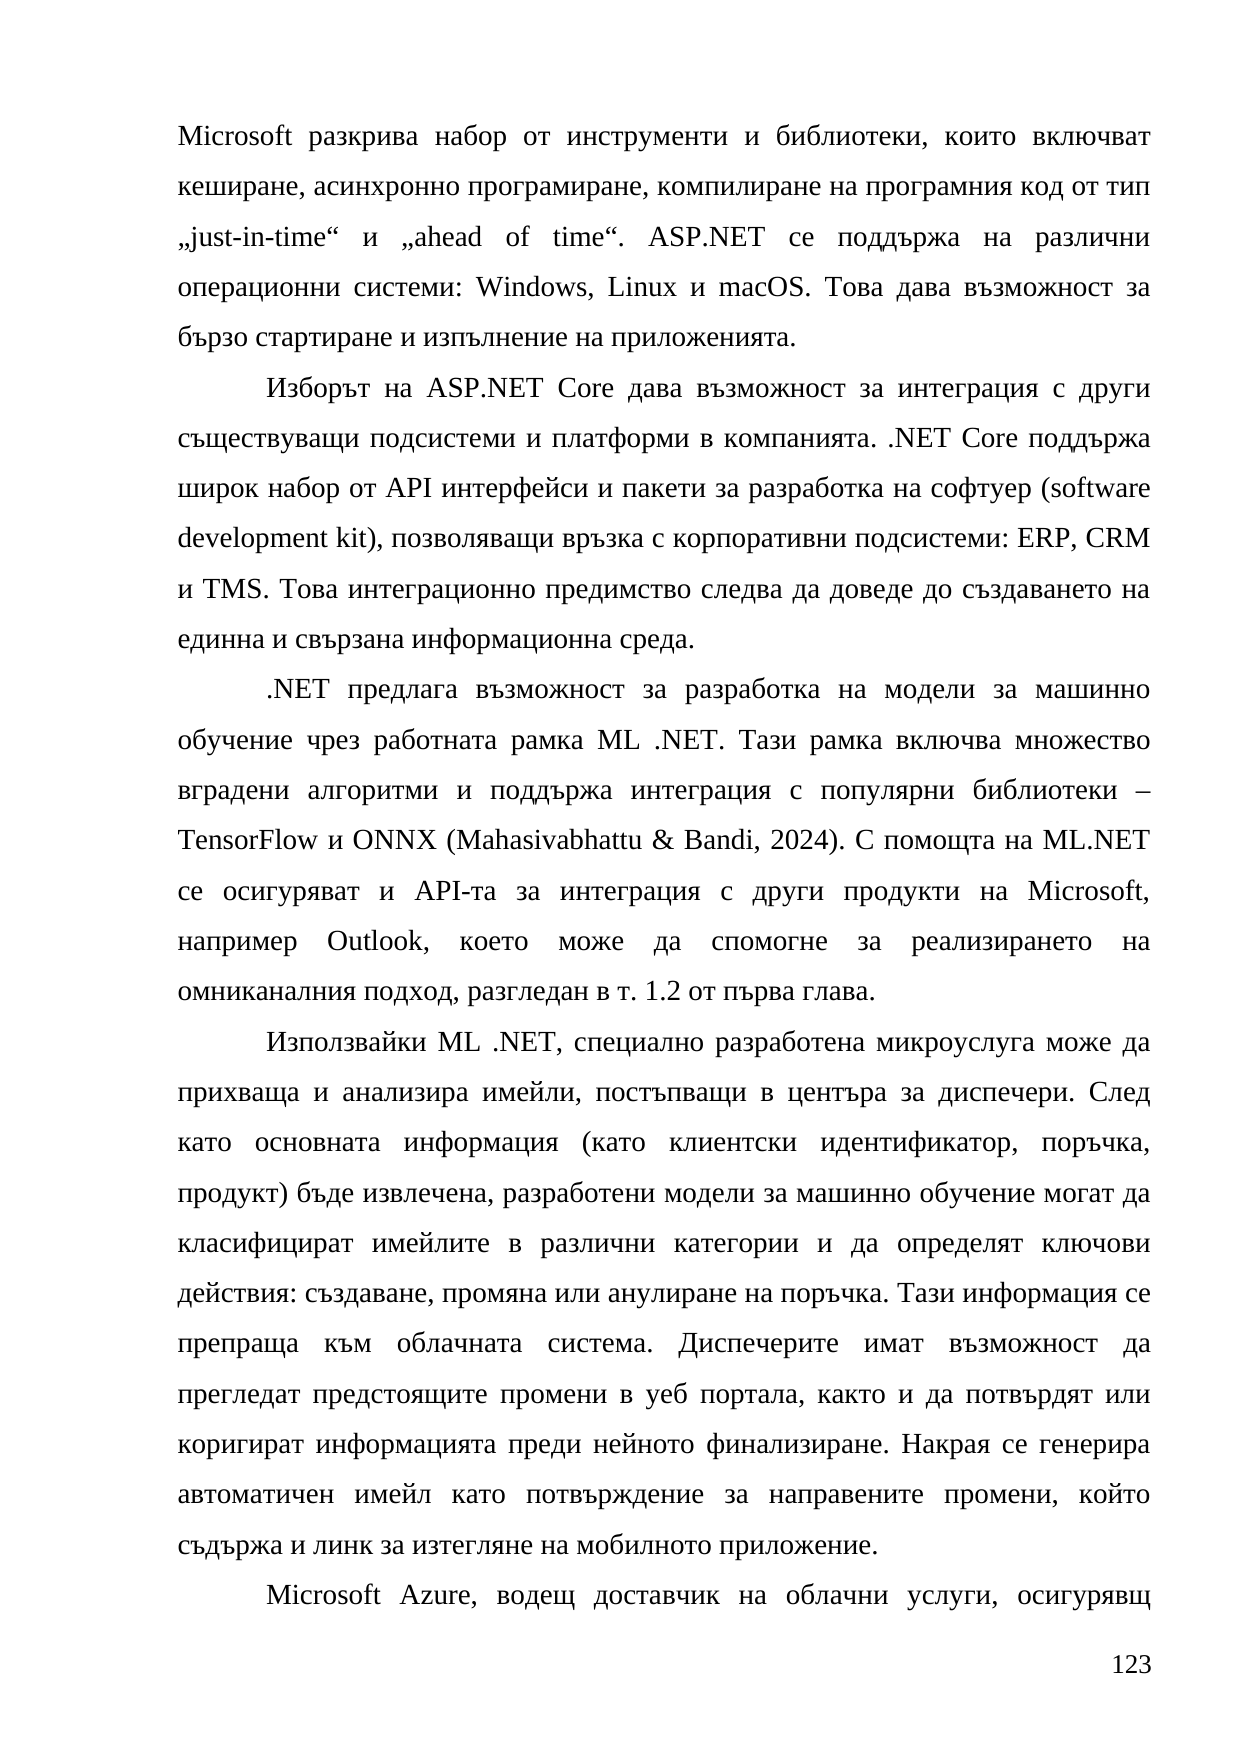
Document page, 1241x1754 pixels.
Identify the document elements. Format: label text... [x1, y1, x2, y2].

text Използвайки ML .NET, специално разработена микроуслуга може да прихваща и анализира имейли, постъпващи в центъра за диспечери. След като основната информация (като клиентски идентификатор, поръчка, продукт) бъде извлечена, разработени модели за машинно обучение могат да класифицират имейлите в различни категории и да определят ключови действия: създаване, промяна или анулиране на поръчка. Тази информация се препраща към облачната система. Диспечерите имат възможност да прегледат предстоящите промени в уеб портала, както и да потвърдят или коригират информацията преди нейното финализиране. Накрая се генерира автоматичен имейл като потвърждение за направените промени, който съдържа и линк за изтегляне на мобилното приложение. [177, 1024, 1152, 1560]
text .NET предлага възможност за разработка на модели за машинно обучение чрез работната рамка ML .NET. Тази рамка включва множество вградени алгоритми и поддържа интеграция с популярни библиотеки – TensorFlow и ONNX (Mahasivabhattu & Bandi, 2024). С помощта на ML.NET се осигуряват и API-та за интеграция с други продукти на Microsoft, например Outlook, което може да спомогне за реализирането на омниканалния подход, разгледан в т. 1.2 от първа глава. [177, 672, 1152, 1007]
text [177, 118, 1152, 353]
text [177, 1577, 1152, 1611]
text Изборът на ASP.NET Core дава възможност за интеграция с други съществуващи подсистеми и платформи в компанията. .NET Core поддържа широк набор от API интерфейси и пакети за разработка на софтуер (software development kit), позволяващи връзка с корпоративни подсистеми: ERP, CRM и TMS. Това интеграционно предимство следва да доведе до създаването на единна и свързана информационна среда. [177, 370, 1152, 655]
